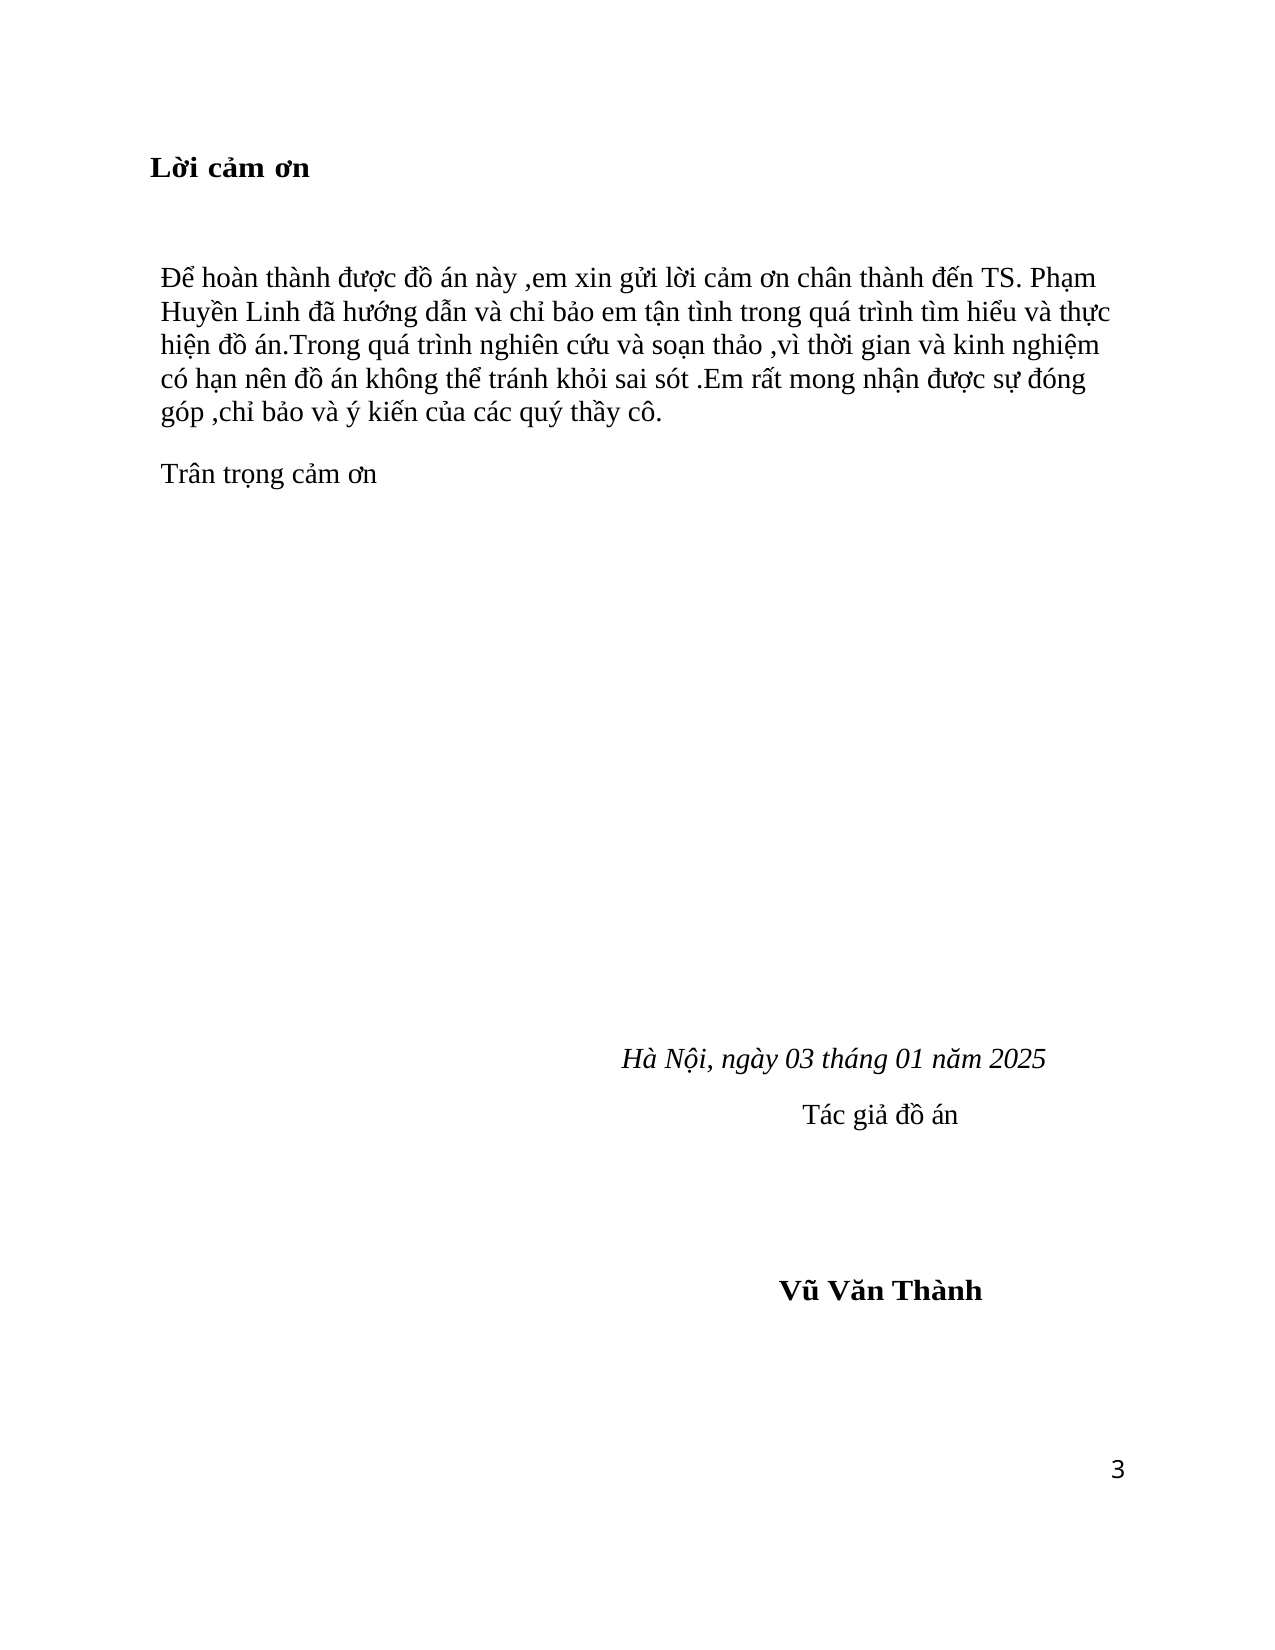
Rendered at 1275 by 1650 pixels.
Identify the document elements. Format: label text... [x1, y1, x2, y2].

text Lời cảm ơn [150, 150, 1125, 183]
text Tác giả đồ án [708, 1097, 1053, 1130]
text Để hoàn thành được đồ án này ,em xin gửi lời cảm ơn chân thành đến TS. Phạm Huyền Linh đã hướng dẫn và chỉ bảo em tận tình trong quá trình tìm hiểu và thực hiện đồ án.Trong quá trình nghiên cứu và soạn thảo ,vì thời gian và kinh nghiệm có hạn nên đồ án không thể tránh khỏi sai sót .Em rất mong nhận được sự đóng góp ,chỉ bảo và ý kiến của các quý thầy cô. [160, 260, 1124, 428]
text Hà Nội, ngày 03 tháng 01 năm 2025 [150, 1042, 1049, 1075]
text Vũ Văn Thành [708, 1273, 1052, 1307]
text Trân trọng cảm ơn [160, 456, 1125, 489]
